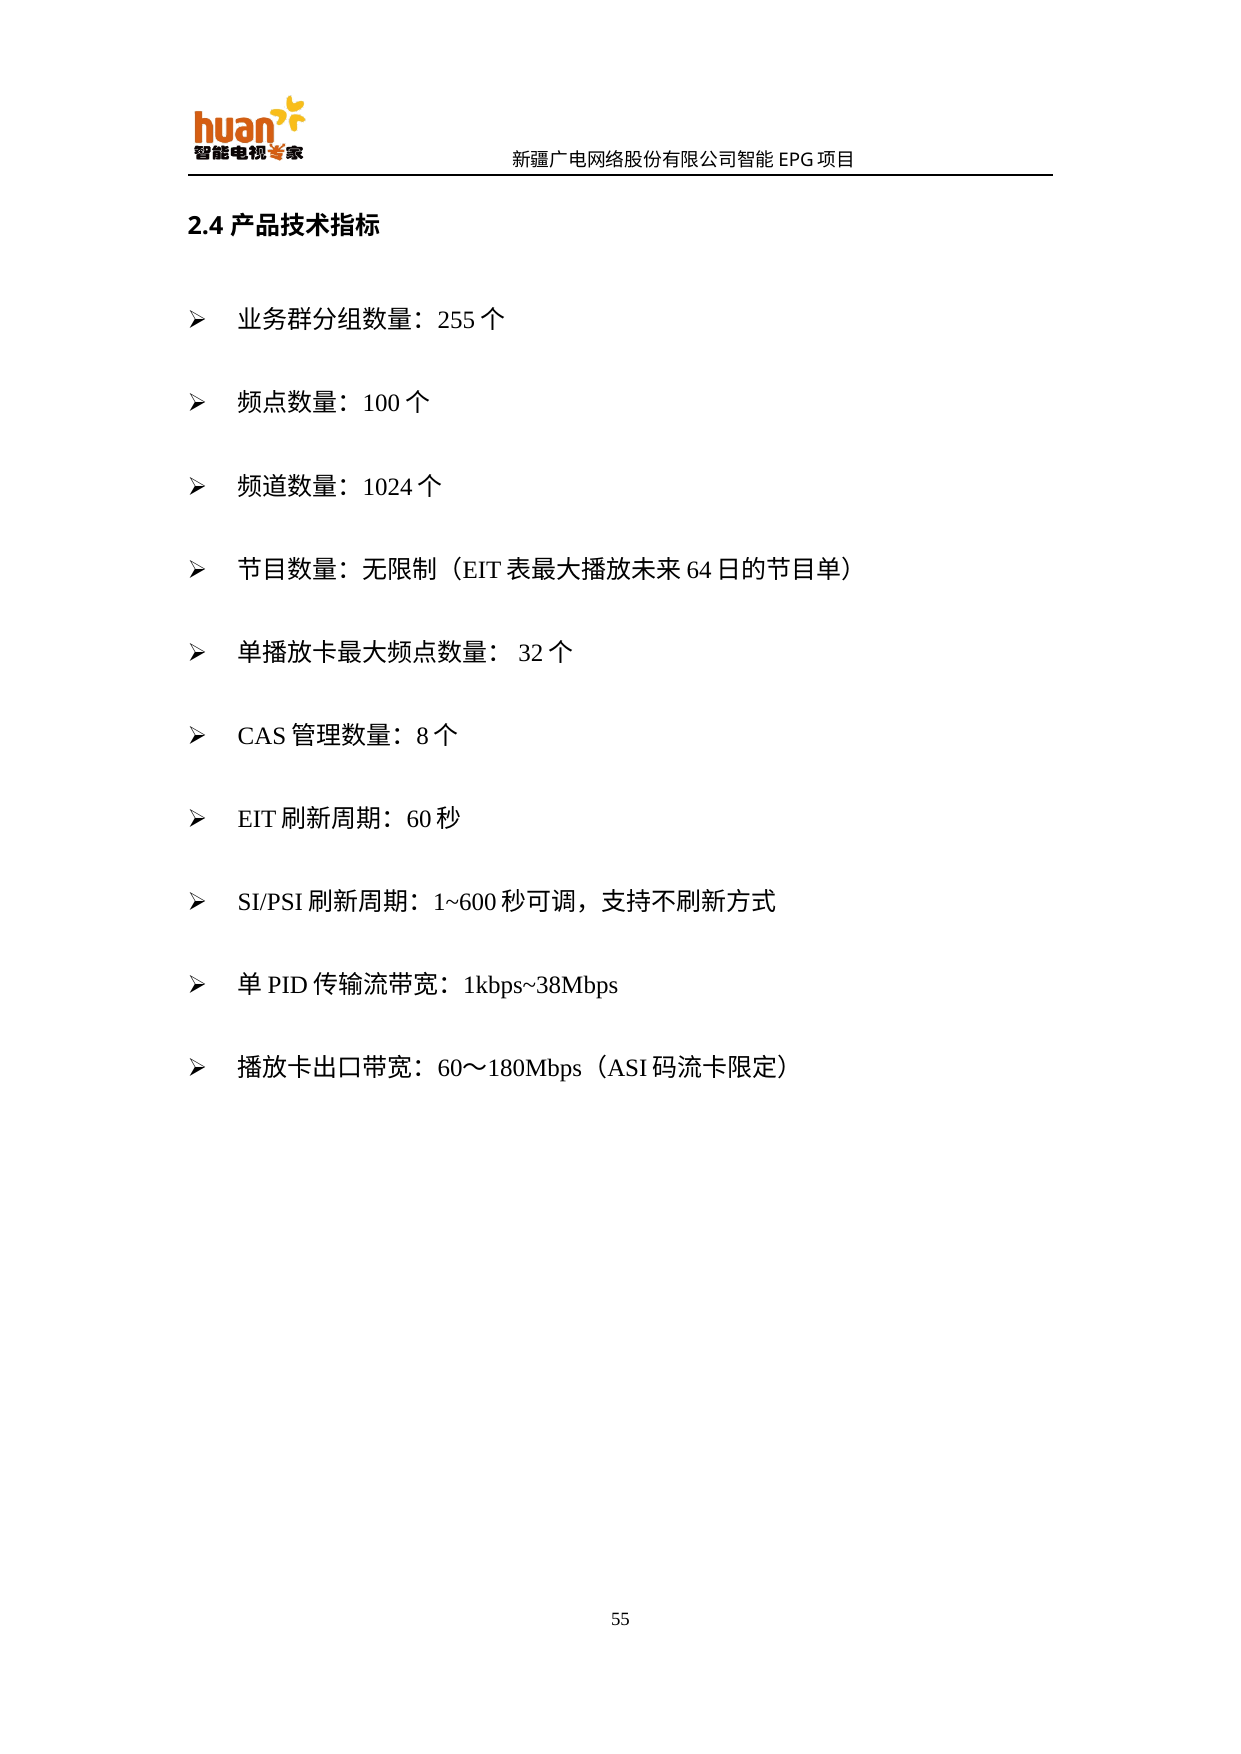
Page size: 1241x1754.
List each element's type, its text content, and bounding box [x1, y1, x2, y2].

list 播放卡出口带宽：60～180Mbps（ASI码流卡限定） [187, 1033, 1053, 1098]
list EIT刷新周期：60秒 [187, 784, 1053, 849]
list 单播放卡最大频点数量： 32个 [187, 618, 1053, 683]
list CAS管理数量：8个 [187, 701, 1053, 766]
list 单PID传输流带宽：1kbps~38Mbps [187, 950, 1053, 1015]
list 频点数量：100个 [187, 368, 1053, 433]
list 节目数量：无限制（EIT表最大播放未来64日的节目单） [187, 535, 1053, 600]
list 业务群分组数量：255个 [187, 285, 1053, 350]
subtitle 2.4 产品技术指标 [187, 191, 1053, 256]
list SI/PSI刷新周期：1~600秒可调，支持不刷新方式 [187, 867, 1053, 932]
list 频道数量：1024个 [187, 452, 1053, 517]
picture [187, 88, 313, 167]
